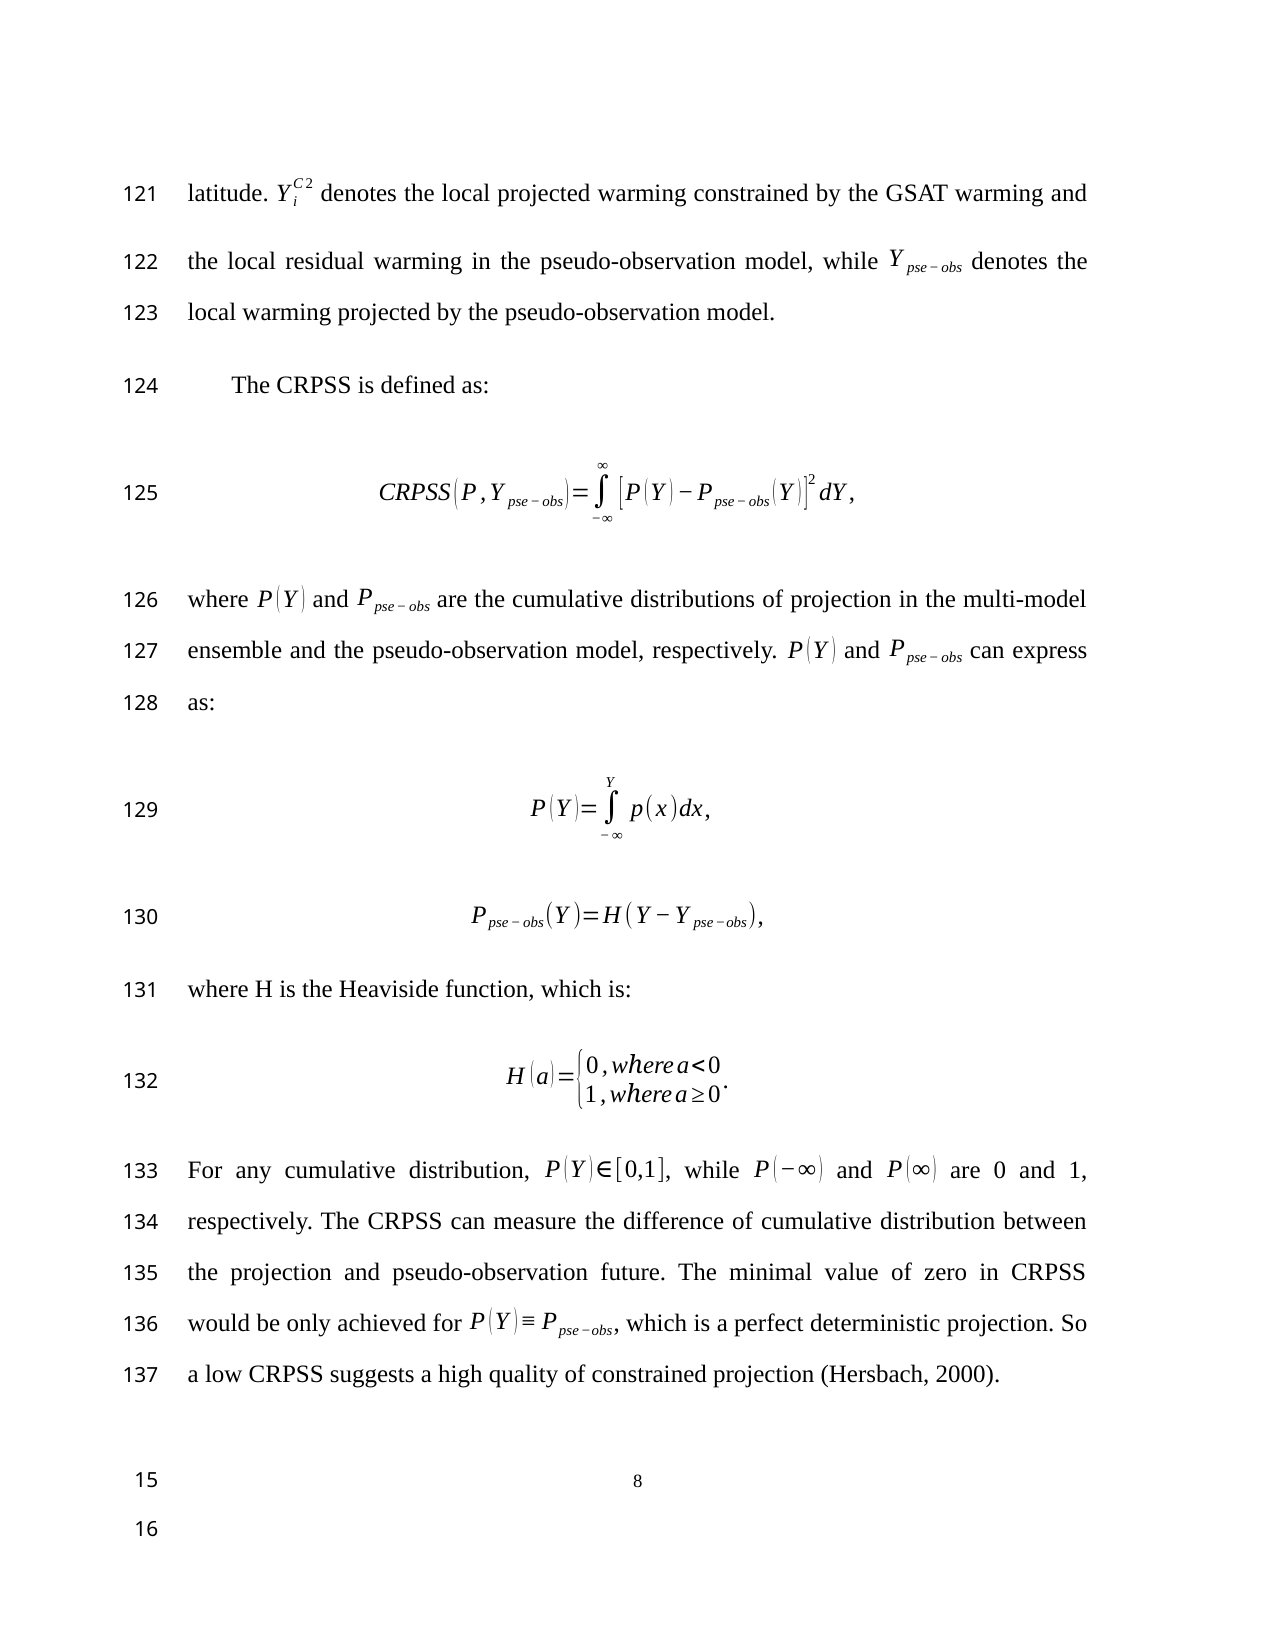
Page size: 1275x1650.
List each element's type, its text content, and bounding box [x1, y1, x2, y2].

text , (10) [187, 898, 1087, 932]
text For any cumulative distribution, , while and are 0 and 1, respectively. The CRPSS can measure the difference of cumulative distribution between the projection and pseudo-observation future. The minimal value of zero in CRPSS would be only achieved for , which is a perfect deterministic projection. So a low CRPSS suggests a high quality of constrained projection (Hersbach, 2000). [187, 1152, 1087, 1390]
text , (8) [187, 441, 1087, 543]
text . (11) [187, 1045, 1087, 1113]
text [187, 158, 1087, 328]
text where H is the Heaviside function, which is: [187, 972, 1087, 1006]
text where and are the cumulative distributions of projection in the multi-model ensemble and the pseudo-observation model, respectively. and can express as: [187, 582, 1087, 718]
text , (9) [187, 757, 1087, 859]
text The CRPSS is defined as: [187, 367, 1087, 401]
